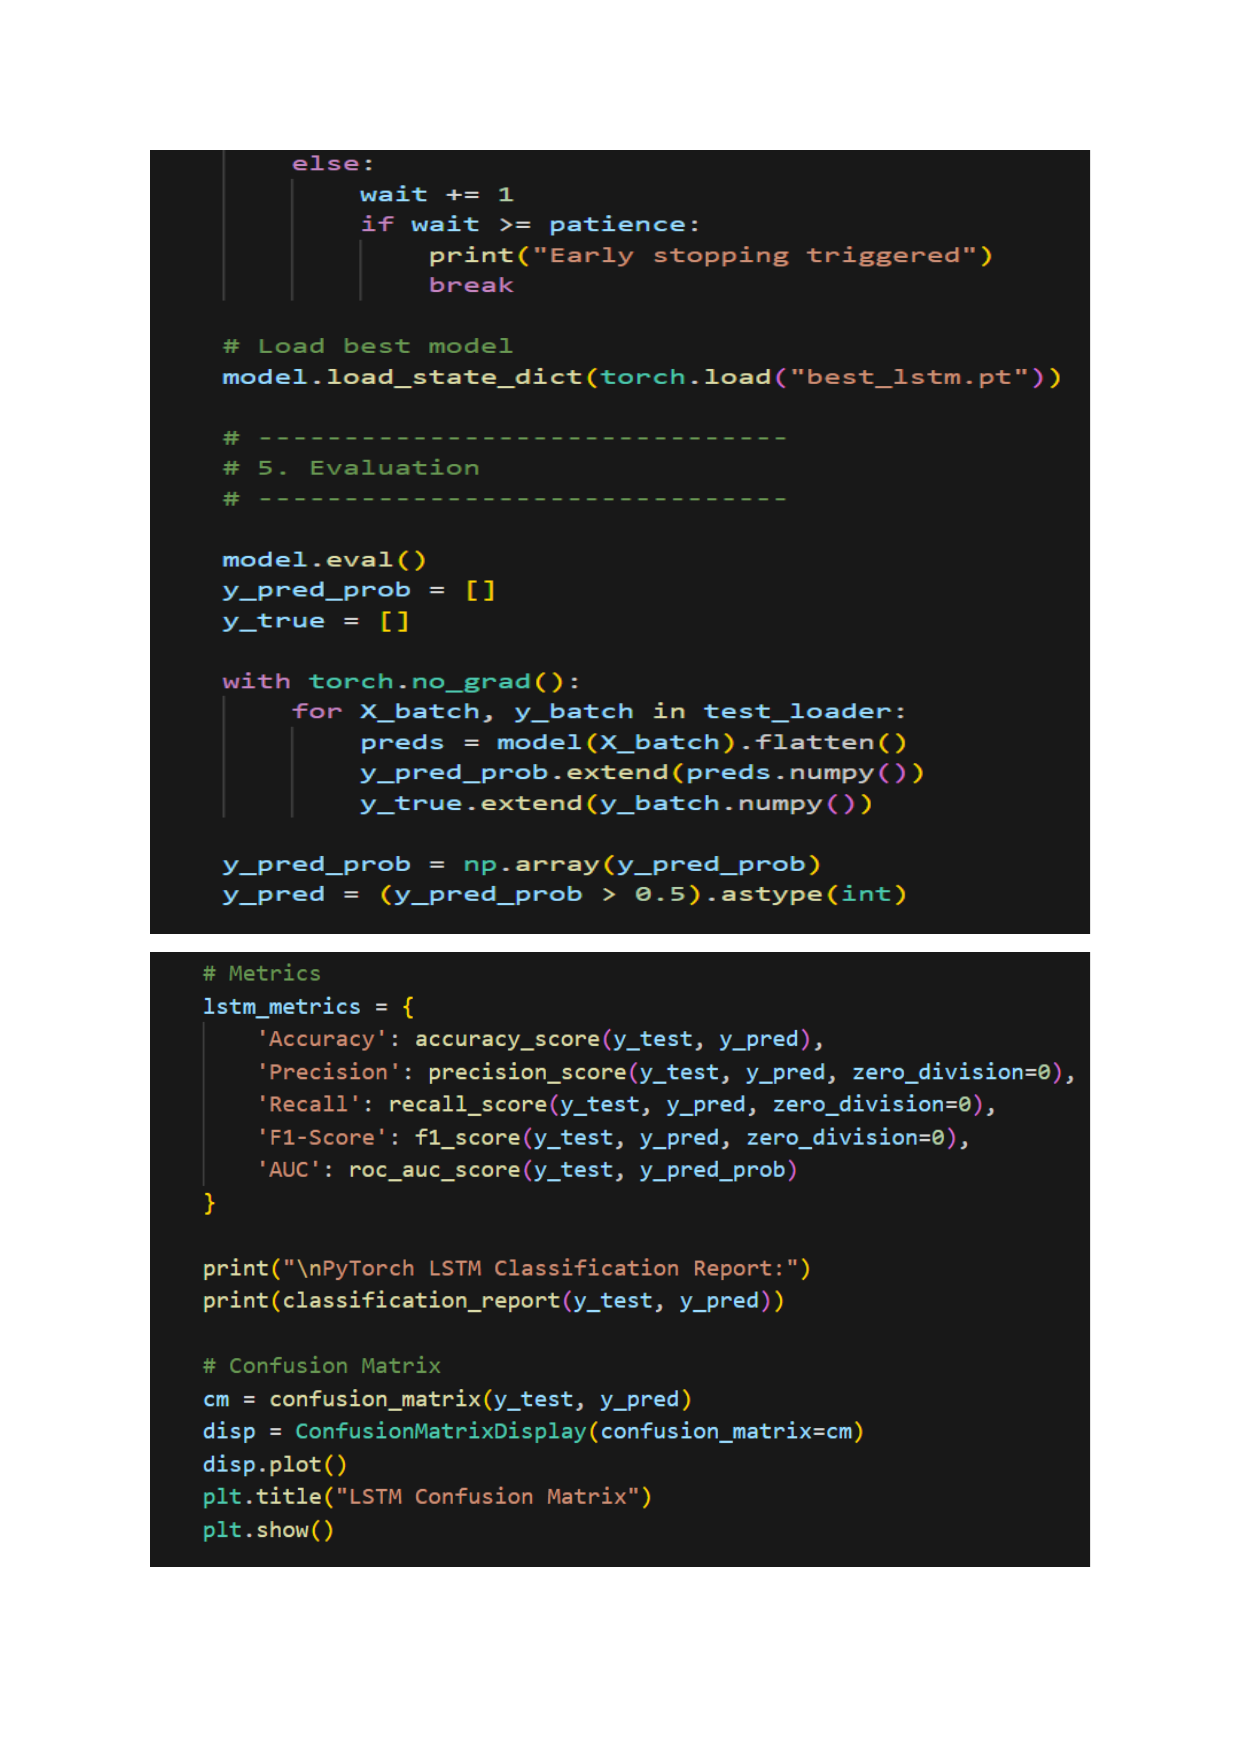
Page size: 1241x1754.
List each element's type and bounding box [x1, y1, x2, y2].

picture [150, 150, 1091, 934]
picture [150, 952, 1091, 1567]
